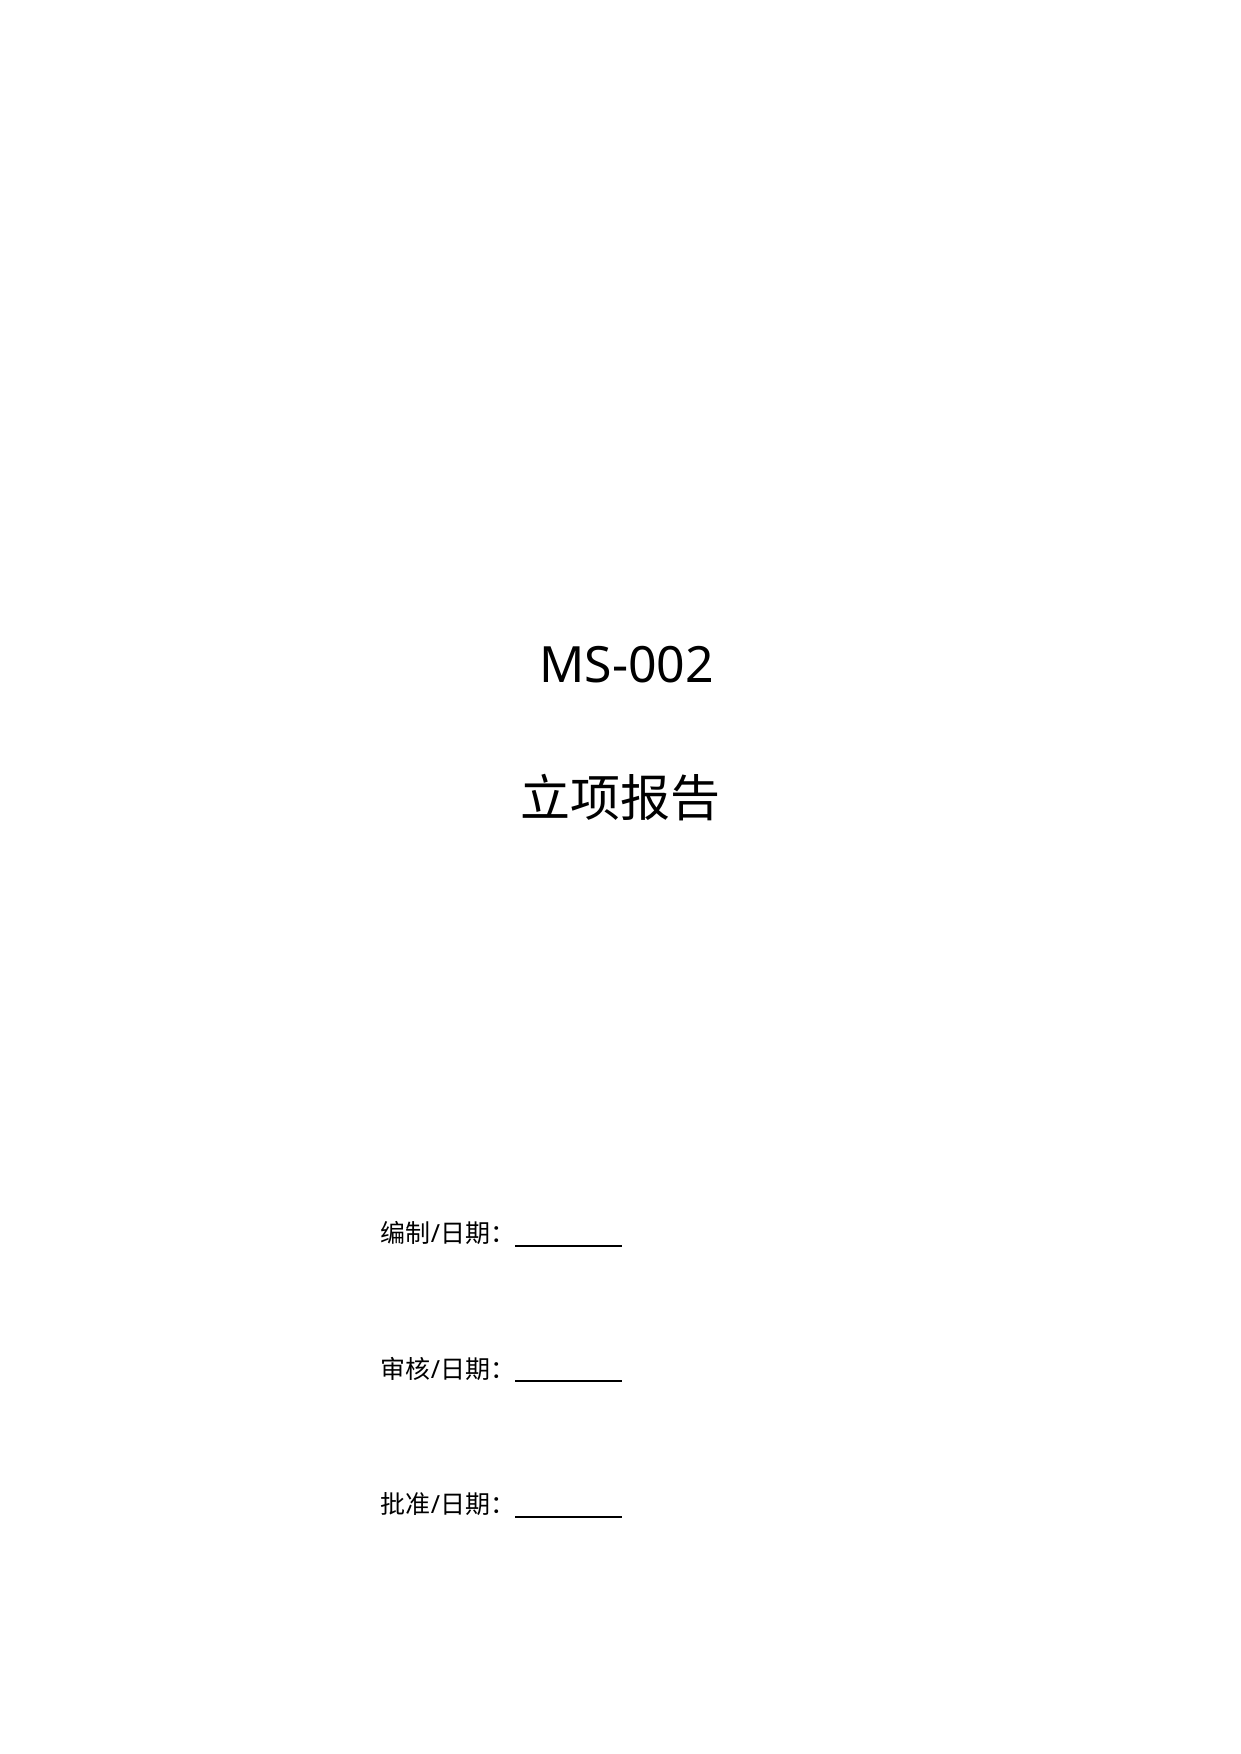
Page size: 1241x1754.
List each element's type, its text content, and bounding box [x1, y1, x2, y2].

text 审核/日期： [381, 1335, 1122, 1400]
text 编制/日期： [381, 1199, 1122, 1264]
text 立项报告 [118, 746, 1122, 843]
text 批准/日期： [381, 1471, 1122, 1536]
text MS-002 [118, 614, 1122, 712]
